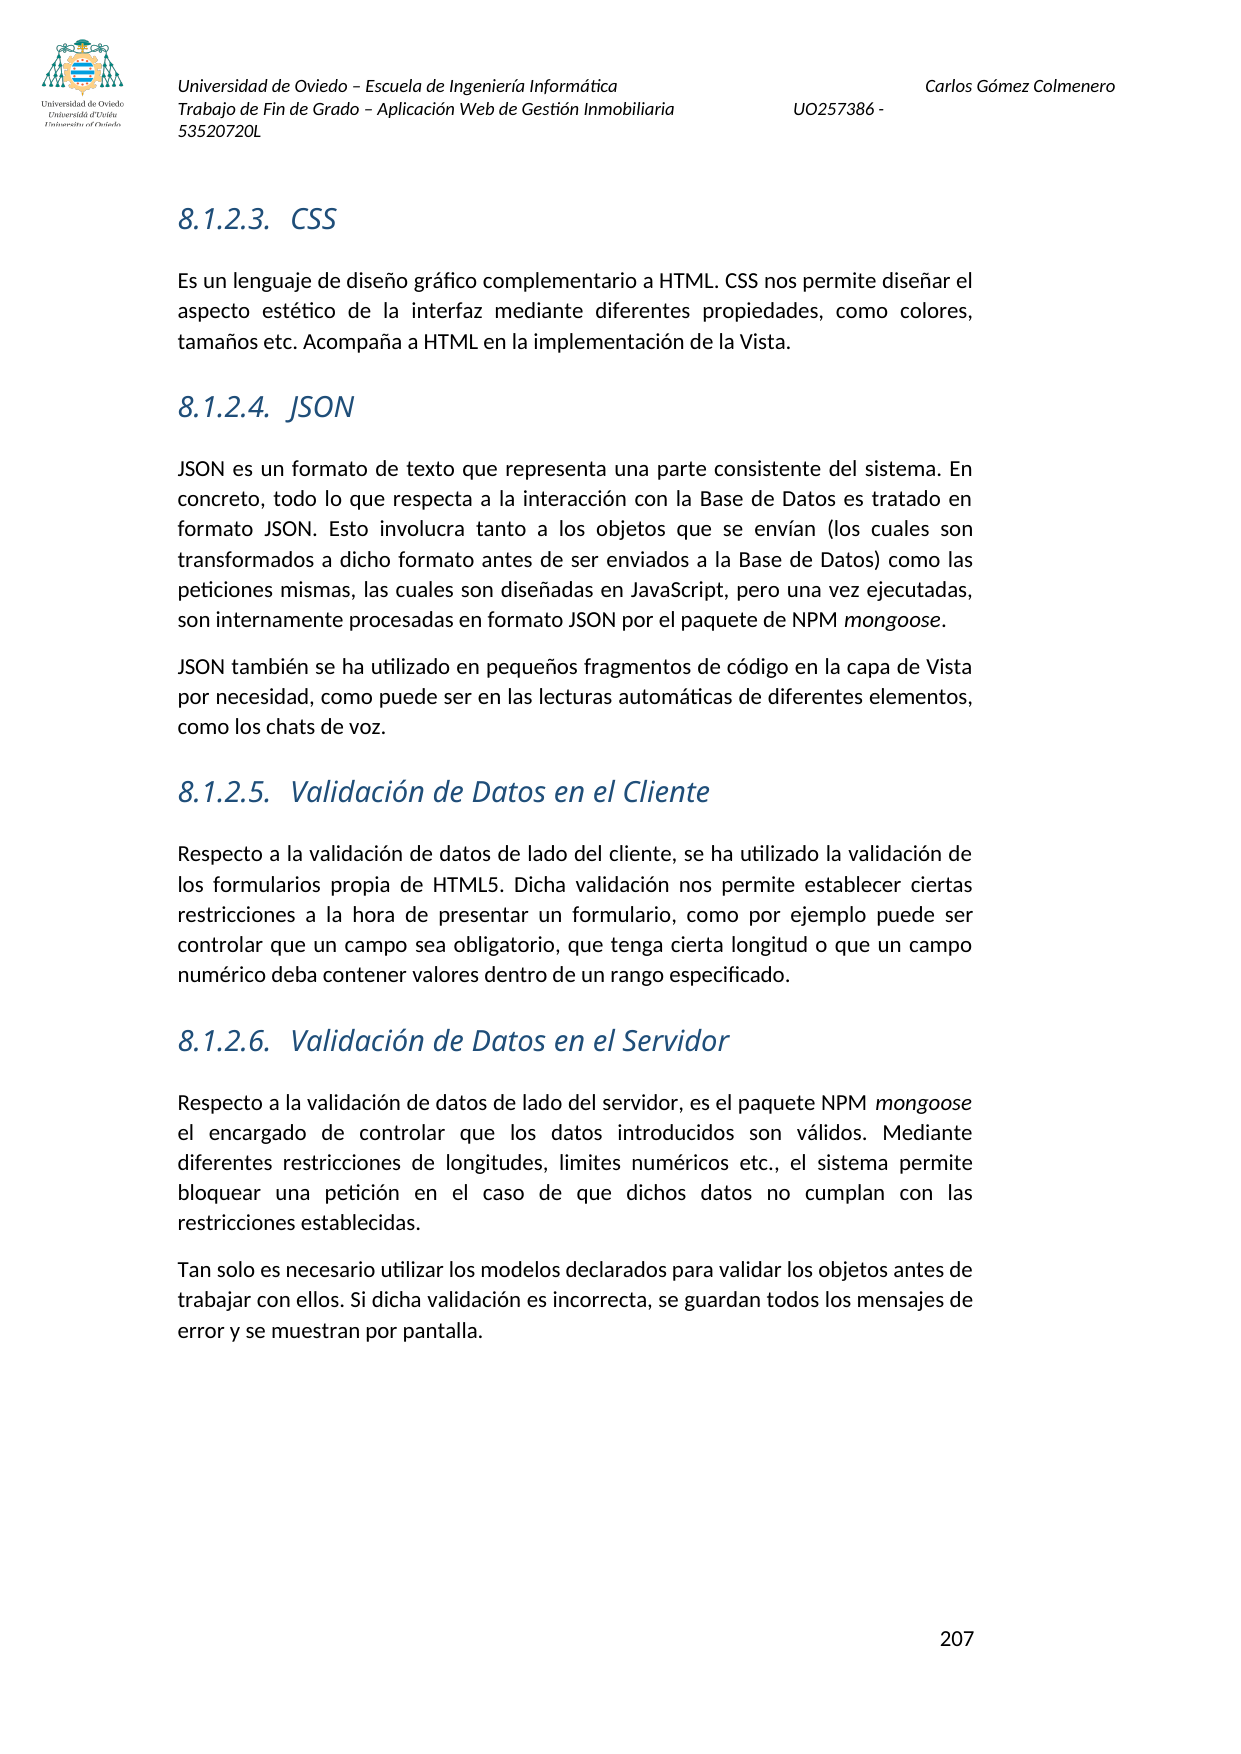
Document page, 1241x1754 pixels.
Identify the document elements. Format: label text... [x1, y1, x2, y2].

subtitle Validación de Datos en el Cliente [177, 772, 974, 811]
text Respecto a la validación de datos de lado del servidor, es el paquete NPM mongoose el encargado de controlar que los datos introducidos son válidos. Mediante diferentes restricciones de longitudes, limites numéricos etc., el sistema permite bloquear una petición en el caso de que dichos datos no cumplan con las restricciones establecidas. [177, 1088, 974, 1236]
text Respecto a la validación de datos de lado del cliente, se ha utilizado la validación de los formularios propia de HTML5. Dicha validación nos permite establecer ciertas restricciones a la hora de presentar un formulario, como por ejemplo puede ser controlar que un campo sea obligatorio, que tenga cierta longitud o que un campo numérico deba contener valores dentro de un rango especificado. [177, 839, 974, 988]
picture [36, 38, 124, 126]
subtitle CSS [177, 199, 974, 238]
text JSON es un formato de texto que representa una parte consistente del sistema. En concreto, todo lo que respecta a la interacción con la Base de Datos es tratado en formato JSON. Esto involucra tanto a los objetos que se envían (los cuales son transformados a dicho formato antes de ser enviados a la Base de Datos) como las peticiones mismas, las cuales son diseñadas en JavaScript, pero una vez ejecutadas, son internamente procesadas en formato JSON por el paquete de NPM mongoose. [177, 454, 974, 633]
text Es un lenguaje de diseño gráfico complementario a HTML. CSS nos permite diseñar el aspecto estético de la interfaz mediante diferentes propiedades, como colores, tamaños etc. Acompaña a HTML en la implementación de la Vista. [177, 266, 974, 355]
subtitle Validación de Datos en el Servidor [177, 1020, 974, 1059]
subtitle JSON [177, 386, 974, 426]
text Tan solo es necesario utilizar los modelos declarados para validar los objetos antes de trabajar con ellos. Si dicha validación es incorrecta, se guardan todos los mensajes de error y se muestran por pantalla. [177, 1255, 974, 1344]
text JSON también se ha utilizado en pequeños fragmentos de código en la capa de Vista por necesidad, como puede ser en las lecturas automáticas de diferentes elementos, como los chats de voz. [177, 652, 974, 740]
